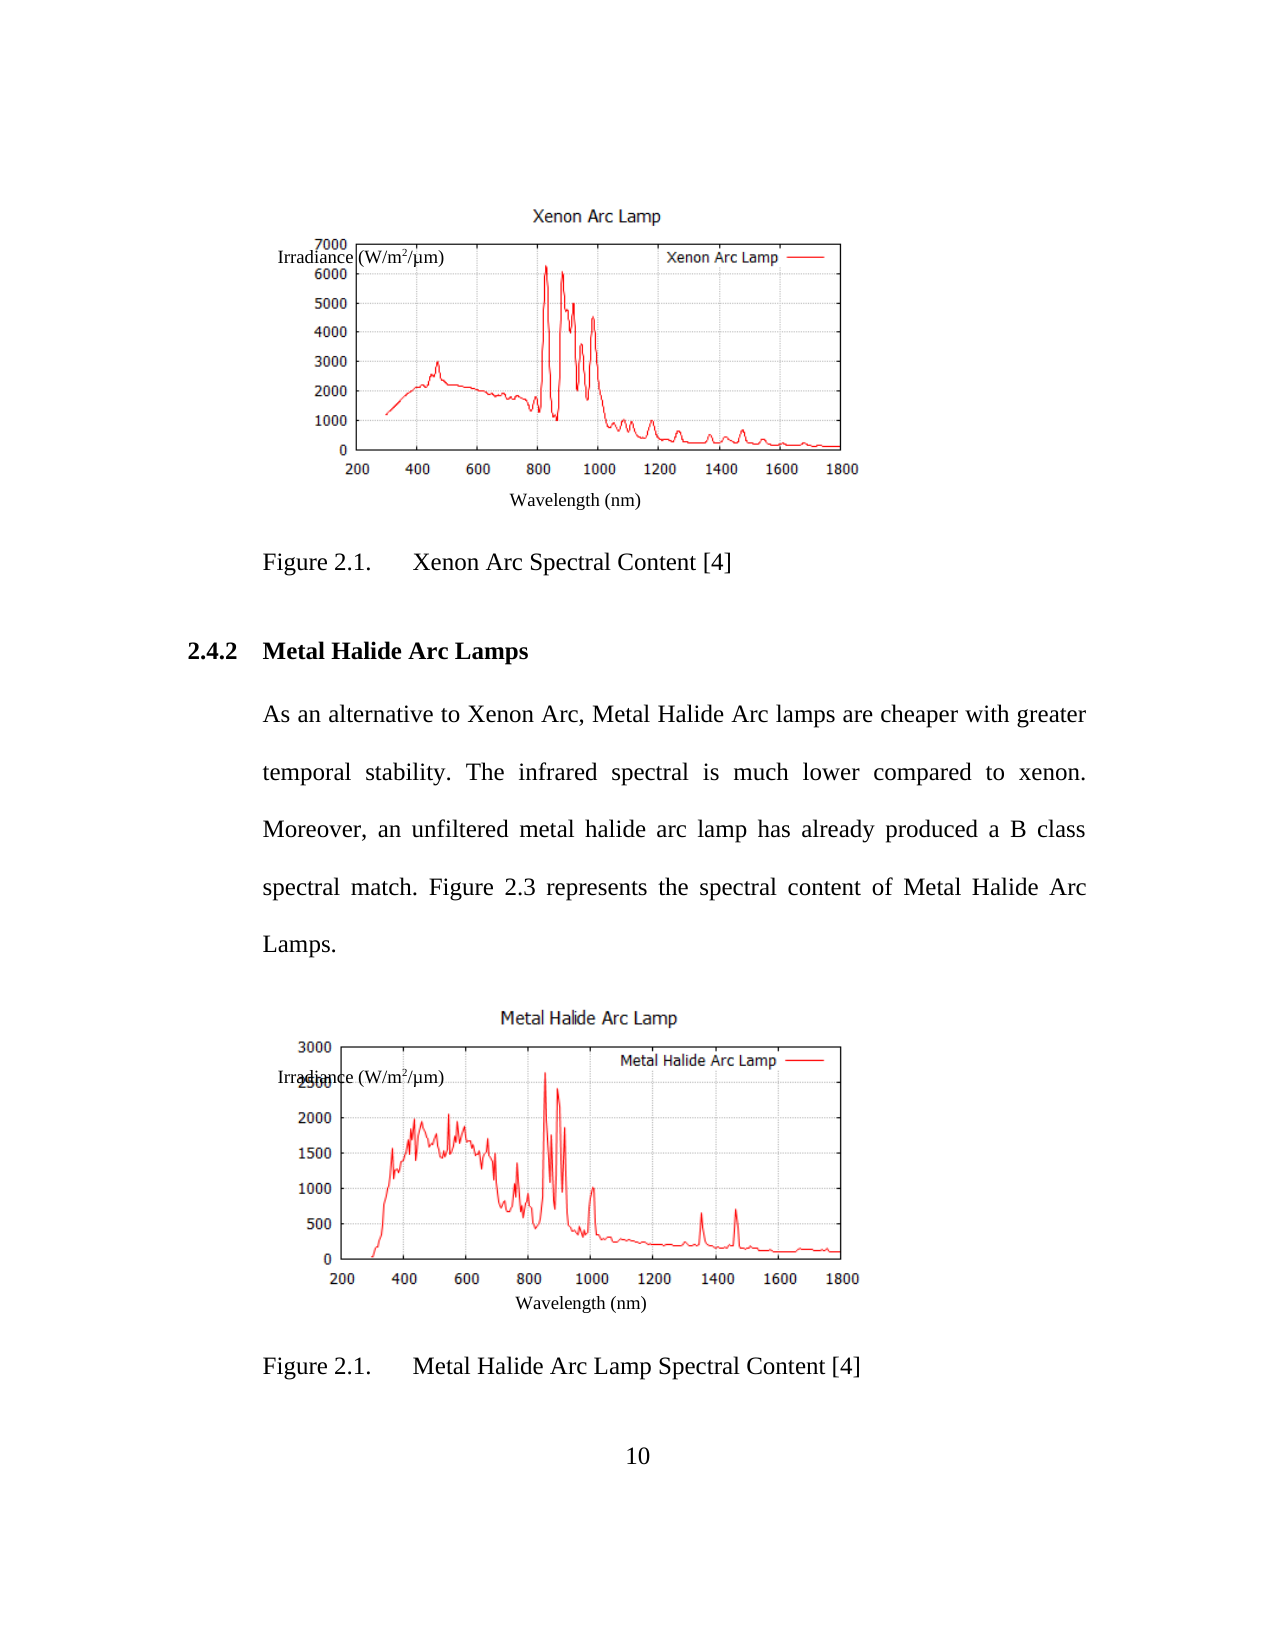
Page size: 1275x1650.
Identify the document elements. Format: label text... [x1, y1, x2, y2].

subtitle Metal Halide Arc Lamps [187, 636, 1087, 664]
subtitle Xenon Arc Spectral Content [4] [262, 547, 1087, 576]
list As an alternative to Xenon Arc, Metal Halide Arc lamps are cheaper with greater temporal stability. The infrared spectral is much lower compared to xenon. Moreover, an unfiltered metal halide arc lamp has already produced a B class spectral match. Figure 2.3 represents the spectral content of Metal Halide Arc Lamps. [262, 699, 1087, 959]
picture [287, 988, 867, 1294]
subtitle Metal Halide Arc Lamp Spectral Content [4] [262, 1351, 1087, 1380]
picture [307, 187, 866, 486]
